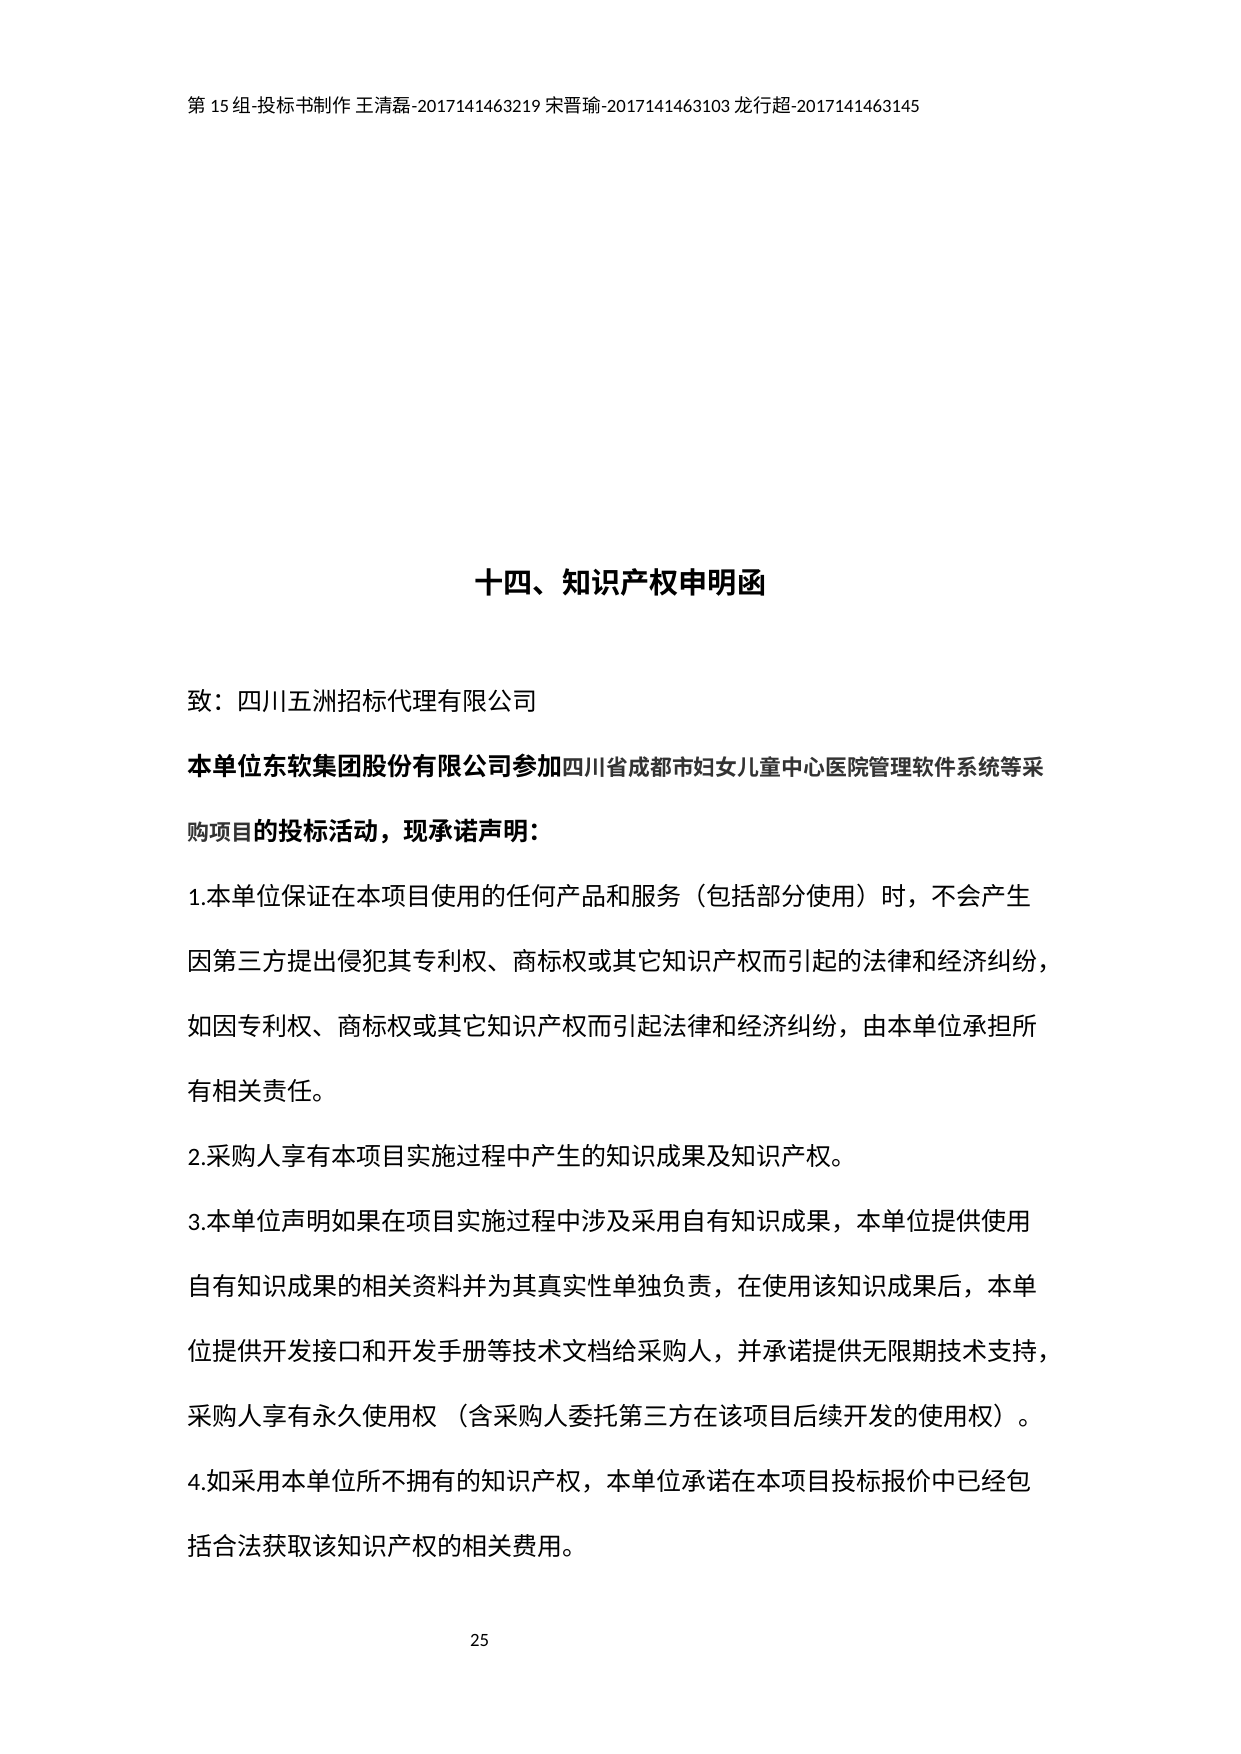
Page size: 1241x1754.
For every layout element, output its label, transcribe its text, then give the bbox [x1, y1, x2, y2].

text 1.本单位保证在本项目使用的任何产品和服务（包括部分使用）时，不会产生因第三方提出侵犯其专利权、商标权或其它知识产权而引起的法律和经济纠纷，如因专利权、商标权或其它知识产权而引起法律和经济纠纷，由本单位承担所有相关责任。 [187, 862, 1053, 1122]
subtitle 知识产权申明函 [187, 549, 1053, 614]
text 本单位东软集团股份有限公司参加四川省成都市妇女儿童中心医院管理软件系统等采购项目的投标活动，现承诺声明： [187, 732, 1053, 862]
text 致：四川五洲招标代理有限公司 [187, 667, 1053, 732]
text 2.采购人享有本项目实施过程中产生的知识成果及知识产权。 [187, 1122, 1053, 1187]
text 3.本单位声明如果在项目实施过程中涉及采用自有知识成果，本单位提供使用自有知识成果的相关资料并为其真实性单独负责，在使用该知识成果后，本单位提供开发接口和开发手册等技术文档给采购人，并承诺提供无限期技术支持，采购人享有永久使用权 （含采购人委托第三方在该项目后续开发的使用权）。 [187, 1187, 1053, 1447]
text 4.如采用本单位所不拥有的知识产权，本单位承诺在本项目投标报价中已经包括合法获取该知识产权的相关费用。 [187, 1447, 1053, 1577]
